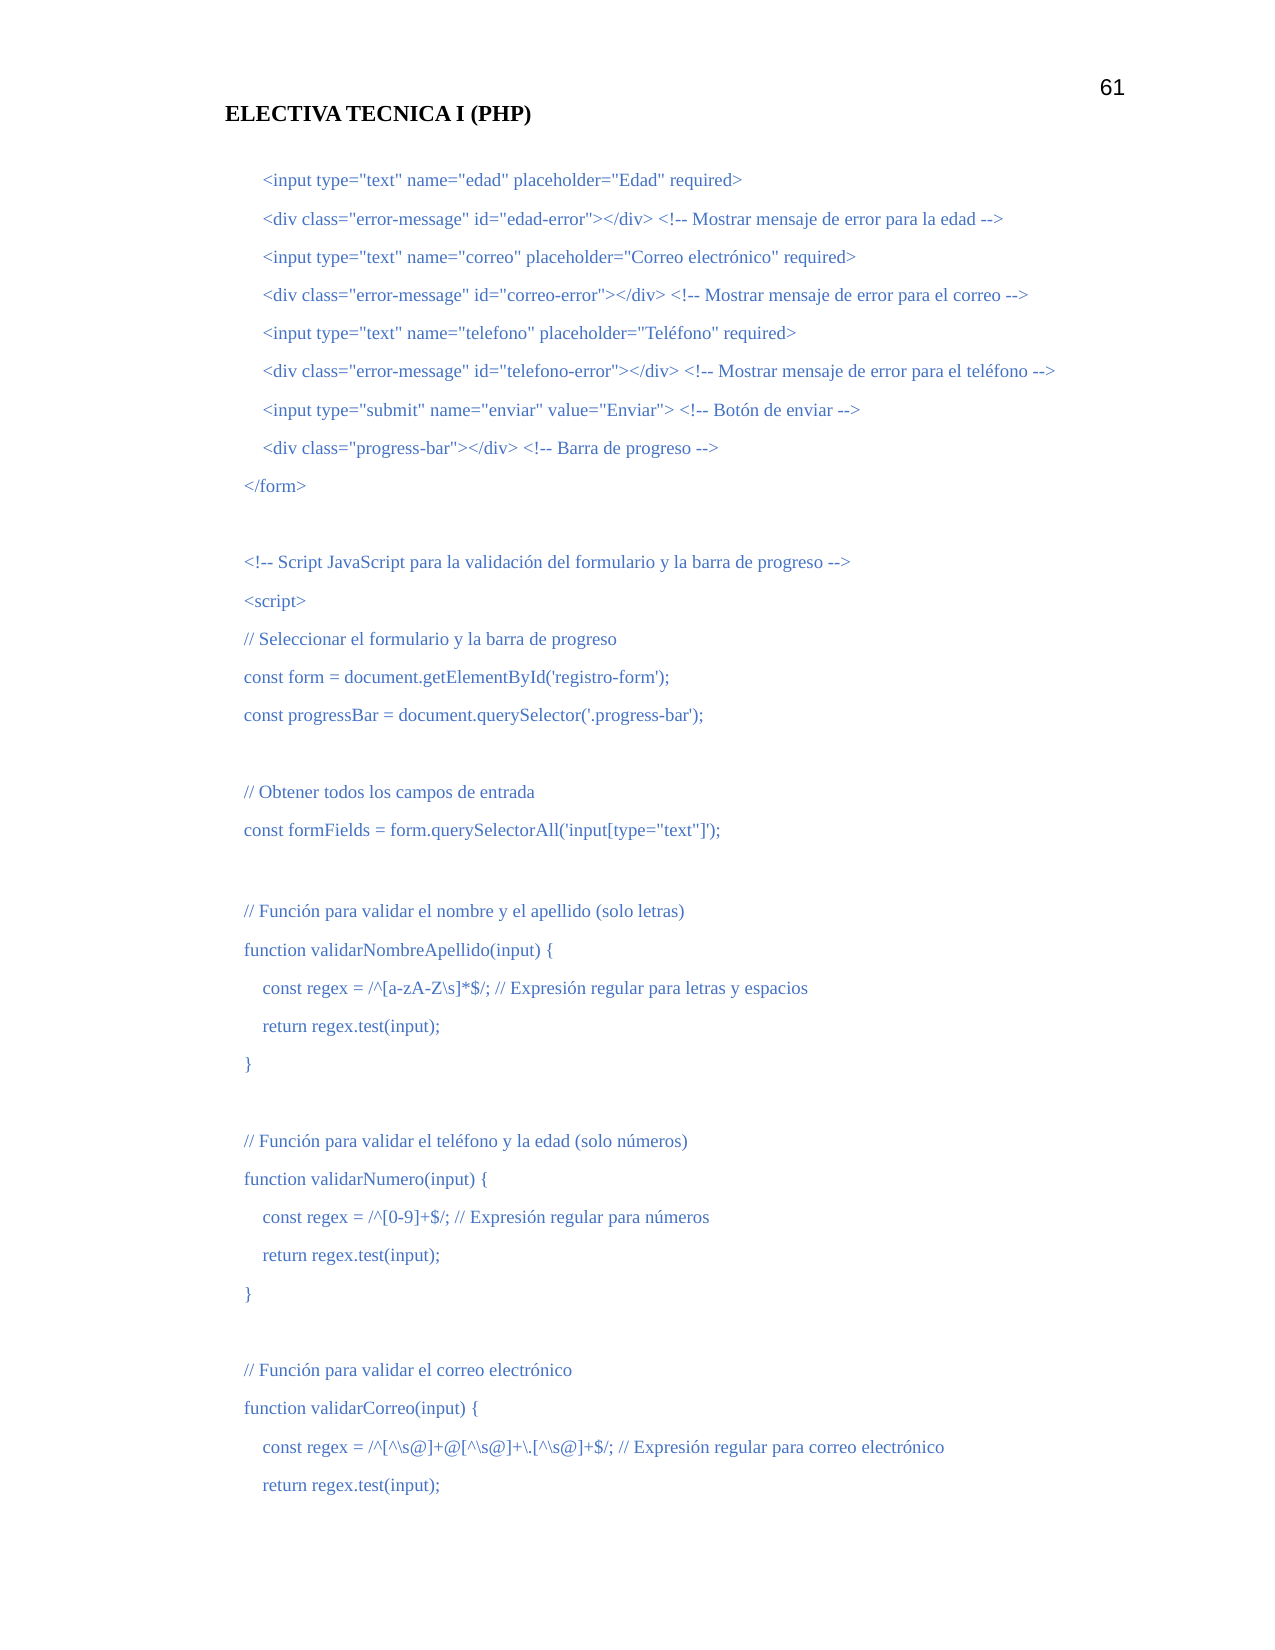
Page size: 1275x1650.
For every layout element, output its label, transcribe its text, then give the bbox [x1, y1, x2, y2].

text </form> [150, 475, 1125, 497]
text // Obtener todos los campos de entrada [150, 781, 1125, 802]
text const regex = /^[^\s@]+@[^\s@]+\.[^\s@]+$/; // Expresión regular para correo electrónico [150, 1436, 1125, 1457]
text function validarCorreo(input) { [150, 1397, 1125, 1419]
text } [150, 1283, 1125, 1304]
text function validarNumero(input) { [150, 1168, 1125, 1189]
text <input type="submit" name="enviar" value="Enviar"> <!-- Botón de enviar --> [150, 398, 1125, 420]
text const regex = /^[0-9]+$/; // Expresión regular para números [150, 1206, 1125, 1228]
text // Función para validar el correo electrónico [150, 1359, 1125, 1381]
text <input type="text" name="correo" placeholder="Correo electrónico" required> [150, 246, 1125, 267]
text const form = document.getElementById('registro-form'); [150, 666, 1125, 688]
text <div class="progress-bar"></div> <!-- Barra de progreso --> [150, 437, 1125, 458]
text function validarNombreApellido(input) { [150, 938, 1125, 960]
text return regex.test(input); [150, 1244, 1125, 1266]
text <script> [150, 590, 1125, 611]
text // Función para validar el teléfono y la edad (solo números) [150, 1130, 1125, 1151]
text return regex.test(input); [150, 1015, 1125, 1037]
text <div class="error-message" id="telefono-error"></div> <!-- Mostrar mensaje de error para el teléfono --> [150, 360, 1125, 382]
text const progressBar = document.querySelector('.progress-bar'); [150, 704, 1125, 726]
text return regex.test(input); [150, 1474, 1125, 1495]
text // Función para validar el nombre y el apellido (solo letras) [150, 900, 1125, 922]
text } [150, 1053, 1125, 1075]
text <div class="error-message" id="correo-error"></div> <!-- Mostrar mensaje de error para el correo --> [150, 284, 1125, 305]
text <input type="text" name="telefono" placeholder="Teléfono" required> [150, 322, 1125, 344]
text <!-- Script JavaScript para la validación del formulario y la barra de progreso --> [150, 551, 1125, 573]
text <input type="text" name="edad" placeholder="Edad" required> [150, 169, 1125, 191]
text const regex = /^[a-zA-Z\s]*$/; // Expresión regular para letras y espacios [150, 977, 1125, 998]
text const formFields = form.querySelectorAll('input[type="text"]'); [150, 819, 1125, 841]
text // Seleccionar el formulario y la barra de progreso [150, 628, 1125, 649]
text <div class="error-message" id="edad-error"></div> <!-- Mostrar mensaje de error para la edad --> [150, 207, 1125, 229]
